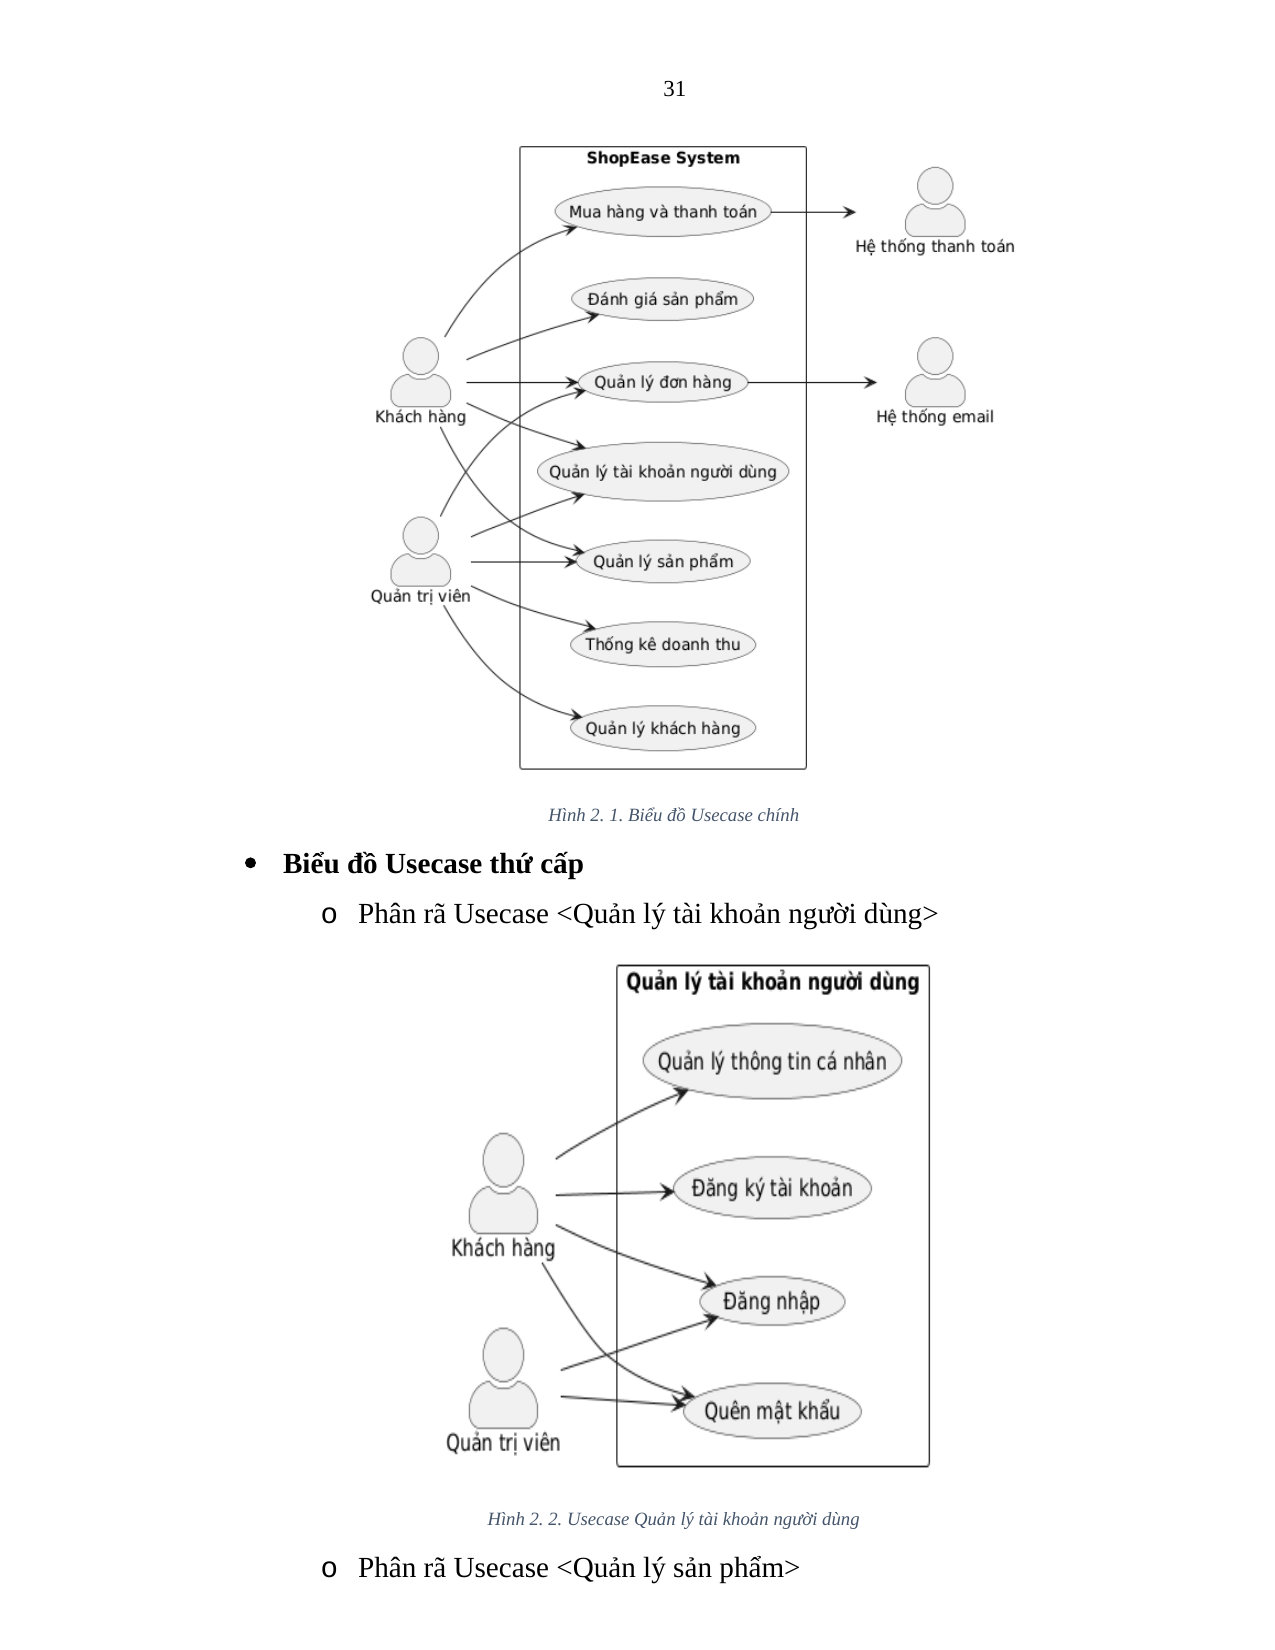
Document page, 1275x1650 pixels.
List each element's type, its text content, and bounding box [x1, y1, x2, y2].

list Phân rã Usecase <Quản lý tài khoản người dùng> [320, 896, 1157, 932]
list Phân rã Usecase <Quản lý sản phẩm> [320, 1550, 1157, 1586]
text Hình 2. 1. Biểu đồ Usecase chính [133, 803, 1216, 825]
picture [341, 137, 1024, 787]
text Hình 2. 2. Usecase Quản lý tài khoản người dùng [133, 1508, 1216, 1529]
picture [416, 950, 949, 1491]
list Biểu đồ Usecase thứ cấp [245, 846, 1157, 879]
